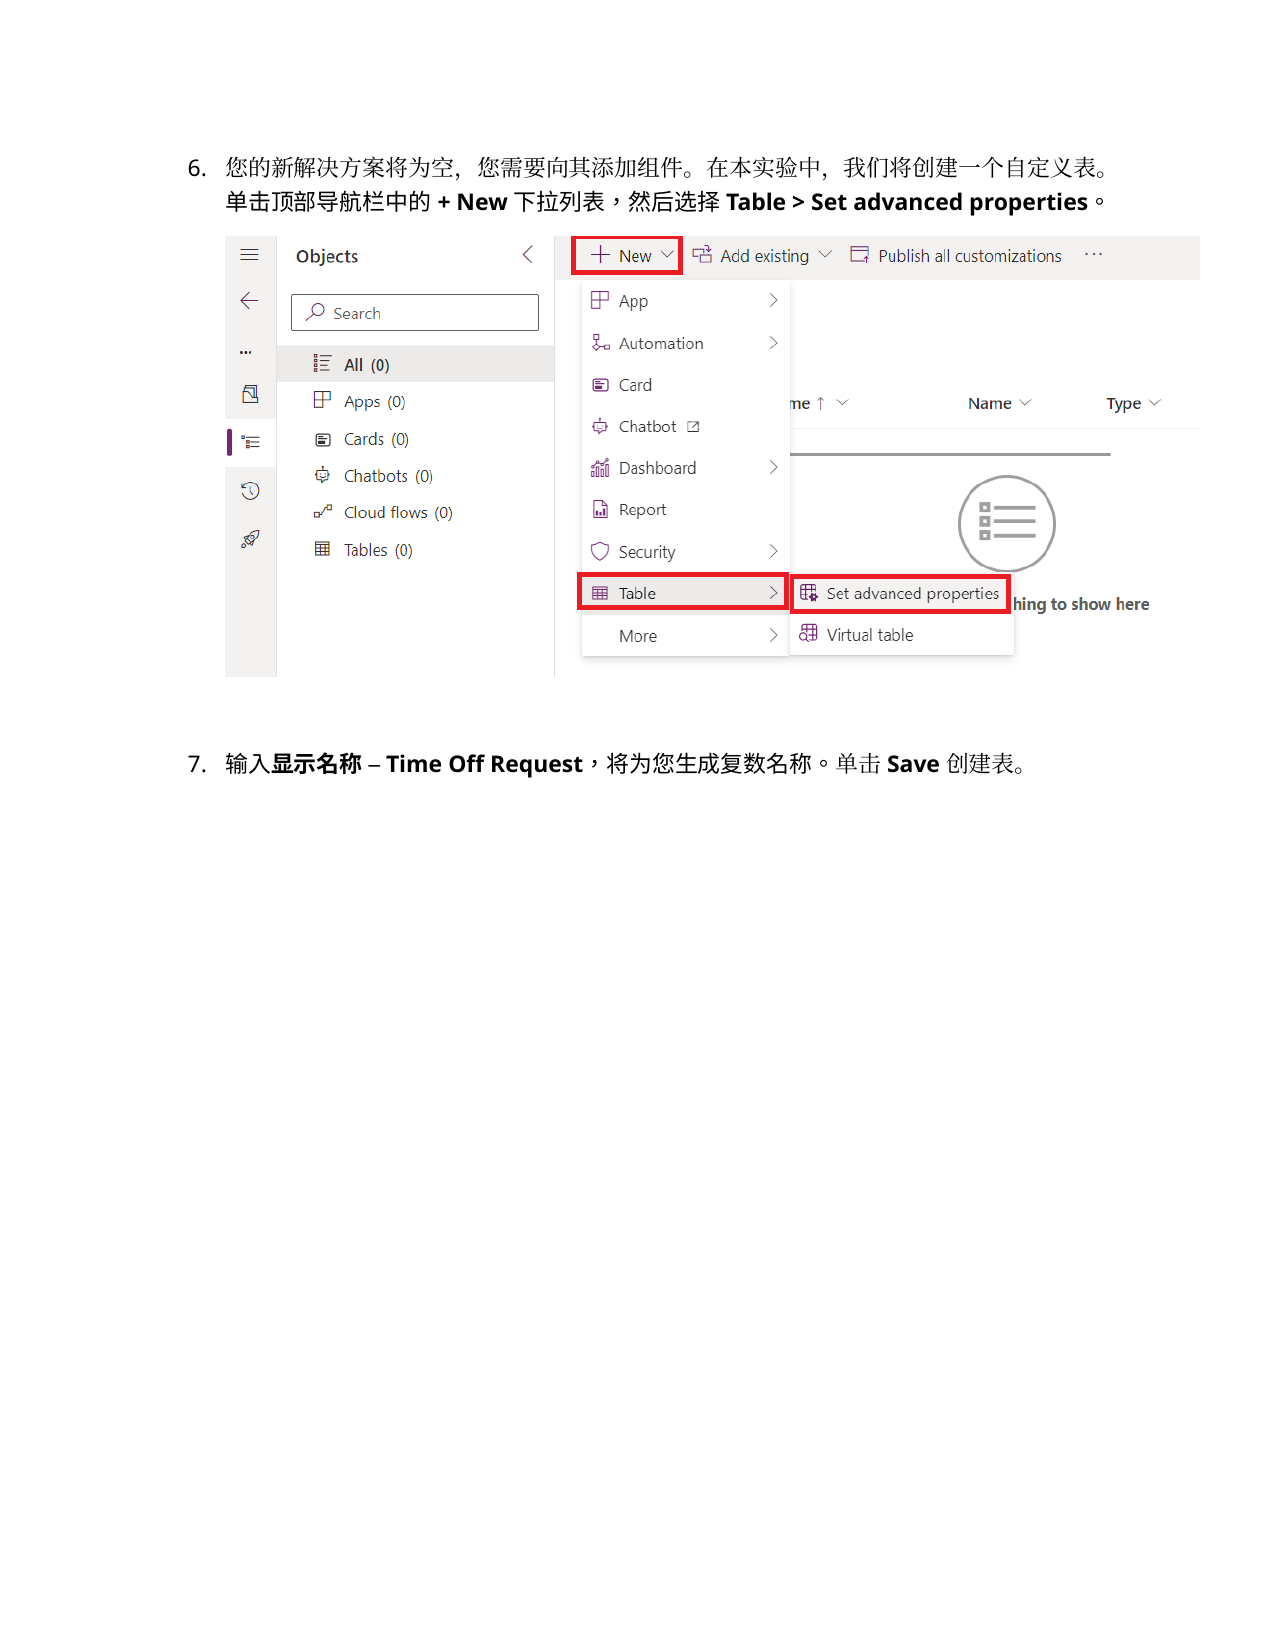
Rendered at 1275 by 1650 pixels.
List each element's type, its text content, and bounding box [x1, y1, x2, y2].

list 您的新解决方案将为空，您需要向其添加组件。在本实验中，我们将创建一个自定义表。单击顶部导航栏中的 + New 下拉列表，然后选择 Table > Set advanced properties。 [187, 150, 1125, 217]
picture [225, 236, 1200, 677]
list 输入显示名称 – Time Off Request，将为您生成复数名称。单击 Save 创建表。 [187, 746, 1125, 779]
